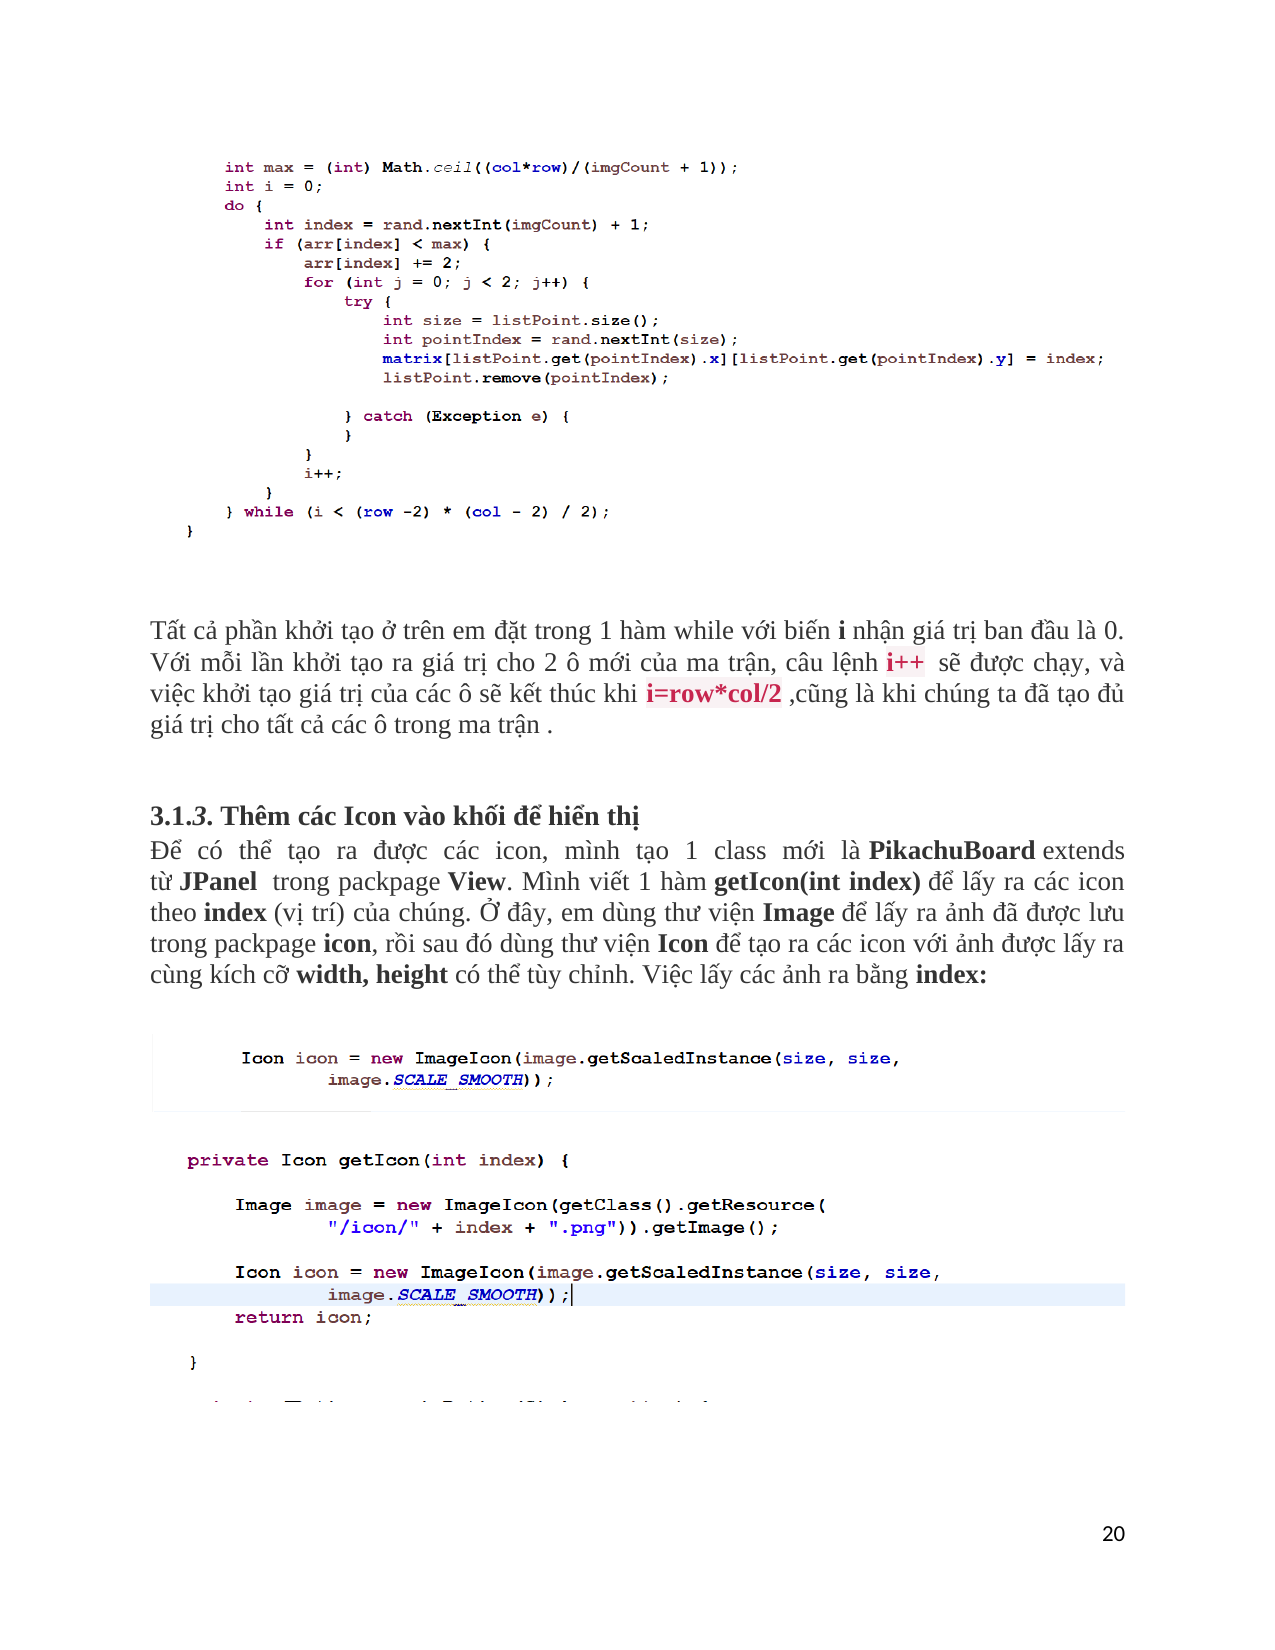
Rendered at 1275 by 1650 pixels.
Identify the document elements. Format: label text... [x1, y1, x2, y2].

picture [150, 1127, 1125, 1402]
text Tất cả phần khởi tạo ở trên em đặt trong 1 hàm while với biến i nhận giá trị ban đầu là 0. Với mỗi lần khởi tạo ra giá trị cho 2 ô mới của ma trận, câu lệnh i++ sẽ được chạy, và việc khởi tạo giá trị của các ô sẽ kết thúc khi i=row*col/2 ,cũng là khi chúng ta đã tạo đủ giá trị cho tất cả các ô trong ma trận . [554, 677, 1125, 739]
picture [150, 150, 1125, 555]
picture [150, 1034, 1125, 1112]
text Để có thể tạo ra được các icon, mình tạo 1 class mới là PikachuBoard extends từ JPanel trong packpage View. Mình viết 1 hàm getIcon(int index) để lấy ra các icon theo index (vị trí) của chúng. Ở đây, em dùng thư viện Image để lấy ra ảnh đã được lưu trong packpage icon, rồi sau đó dùng thư viện Icon để tạo ra các icon với ảnh được lấy ra cùng kích cỡ width, height có thể tùy chỉnh. Việc lấy các ảnh ra bằng index: [150, 896, 1125, 990]
subtitle 3.1.3. Thêm các Icon vào khối để hiển thị [150, 799, 1125, 831]
